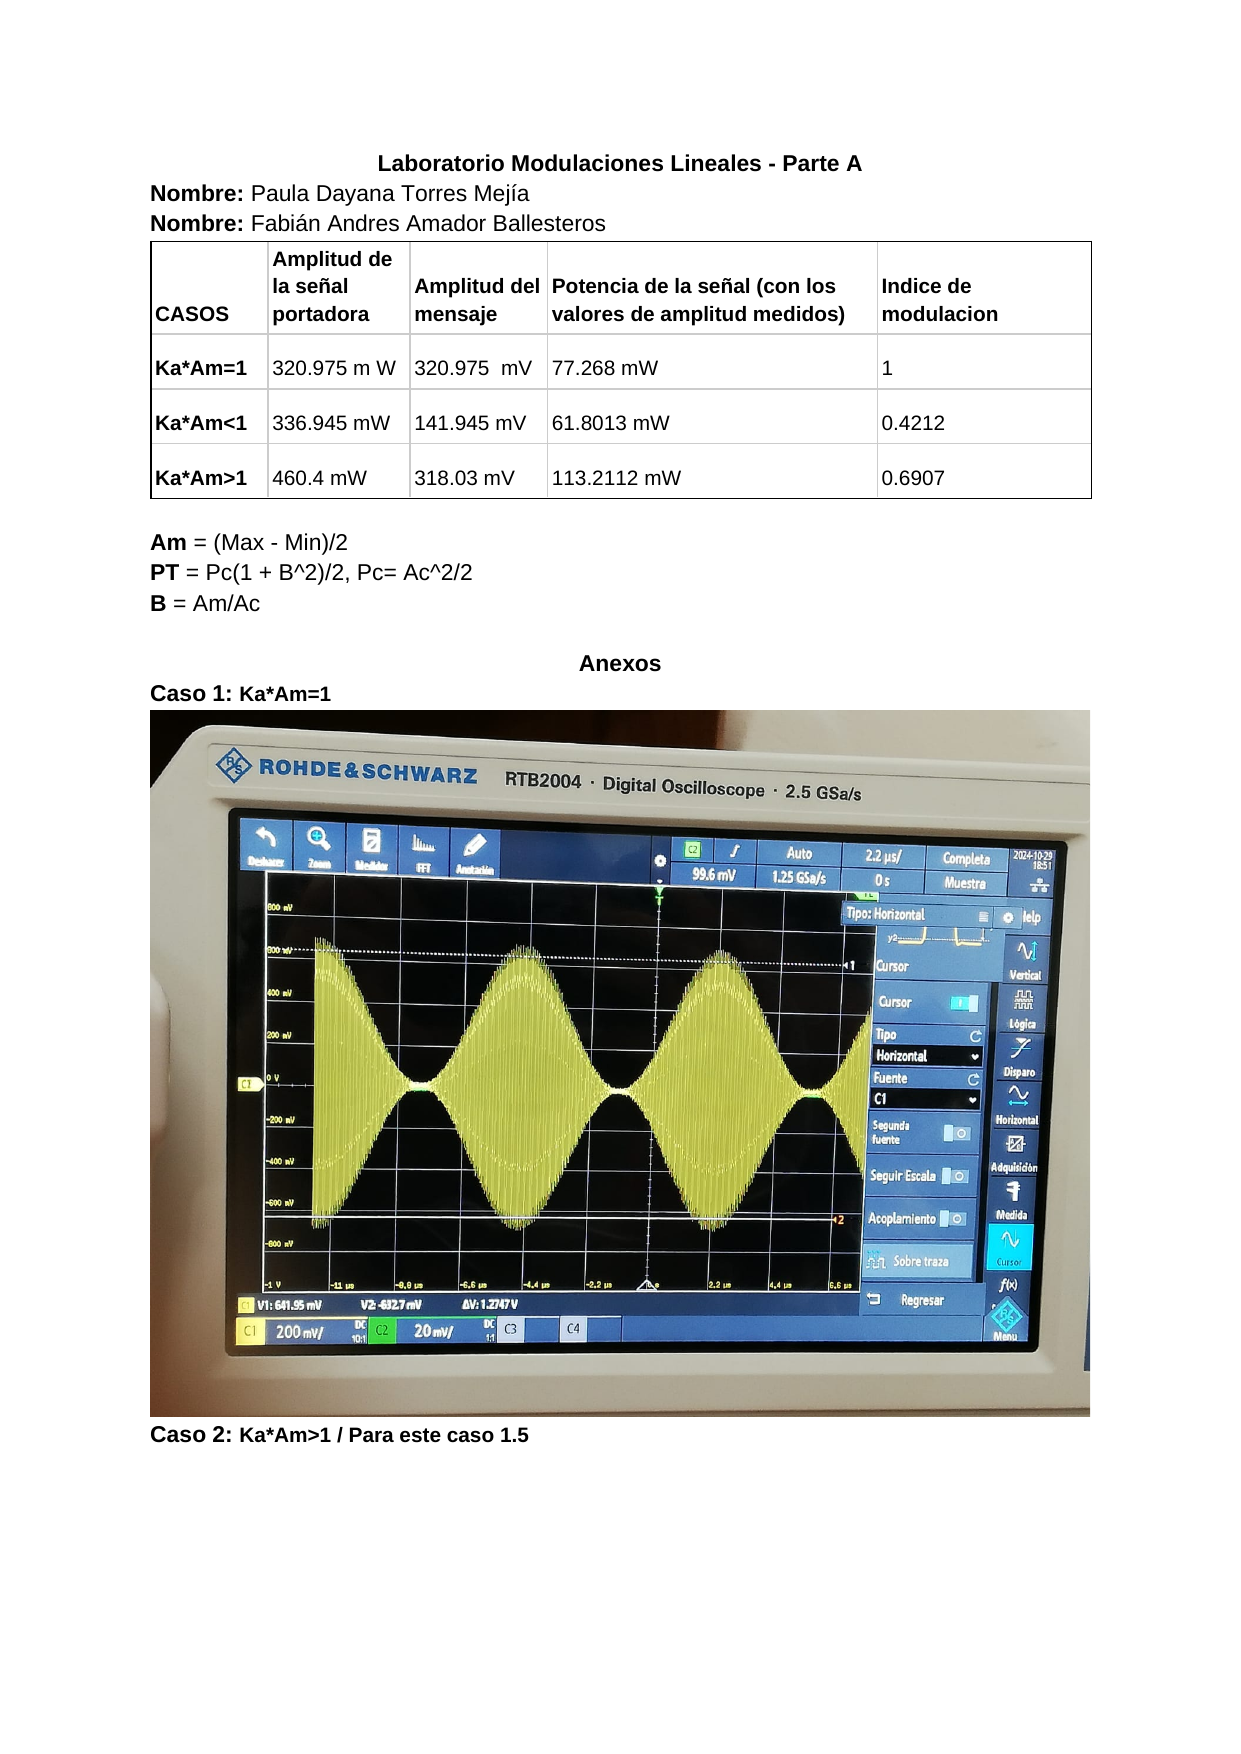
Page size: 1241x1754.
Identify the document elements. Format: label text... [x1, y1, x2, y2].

table_cell 0.4212 [878, 390, 1091, 443]
table_cell 460.4 mW [269, 444, 409, 497]
text Caso 1: Ka*Am=1 [150, 680, 1090, 707]
text Nombre: Paula Dayana Torres Mejía [150, 180, 1090, 207]
table_cell Ka*Am>1 [152, 444, 267, 497]
table_cell 318.03 mV [411, 444, 547, 497]
text B = Am/Ac [150, 589, 1090, 616]
table_cell 77.268 mW [548, 335, 877, 388]
table_cell 0.6907 [878, 444, 1091, 497]
table_cell Ka*Am<1 [152, 390, 267, 443]
table_cell 61.8013 mW [548, 390, 877, 443]
table_cell 113.2112 mW [548, 444, 877, 497]
table_header CASOS [152, 242, 267, 333]
text Anexos [150, 650, 1090, 676]
text Nombre: Fabián Andres Amador Ballesteros [150, 210, 1090, 237]
picture [150, 710, 1091, 1417]
table_header Amplitud del mensaje [411, 242, 547, 333]
table_header Amplitud de la señal portadora [269, 242, 409, 333]
table_cell 320.975 mV [411, 335, 547, 388]
table_cell 1 [878, 335, 1091, 388]
table_cell Ka*Am=1 [152, 335, 267, 388]
text Caso 2: Ka*Am>1 / Para este caso 1.5 [150, 1421, 1090, 1447]
text PT = Pc(1 + B^2)/2, Pc= Ac^2/2 [150, 559, 1090, 586]
text Am = (Max - Min)/2 [150, 529, 1090, 556]
table_header Indice de modulacion [878, 242, 1091, 333]
table_cell 141.945 mV [411, 390, 547, 443]
table_cell 336.945 mW [269, 390, 409, 443]
table_header Potencia de la señal (con los valores de amplitud medidos) [548, 242, 877, 333]
text Laboratorio Modulaciones Lineales - Parte A [150, 150, 1090, 176]
table_cell 320.975 m W [269, 335, 409, 388]
